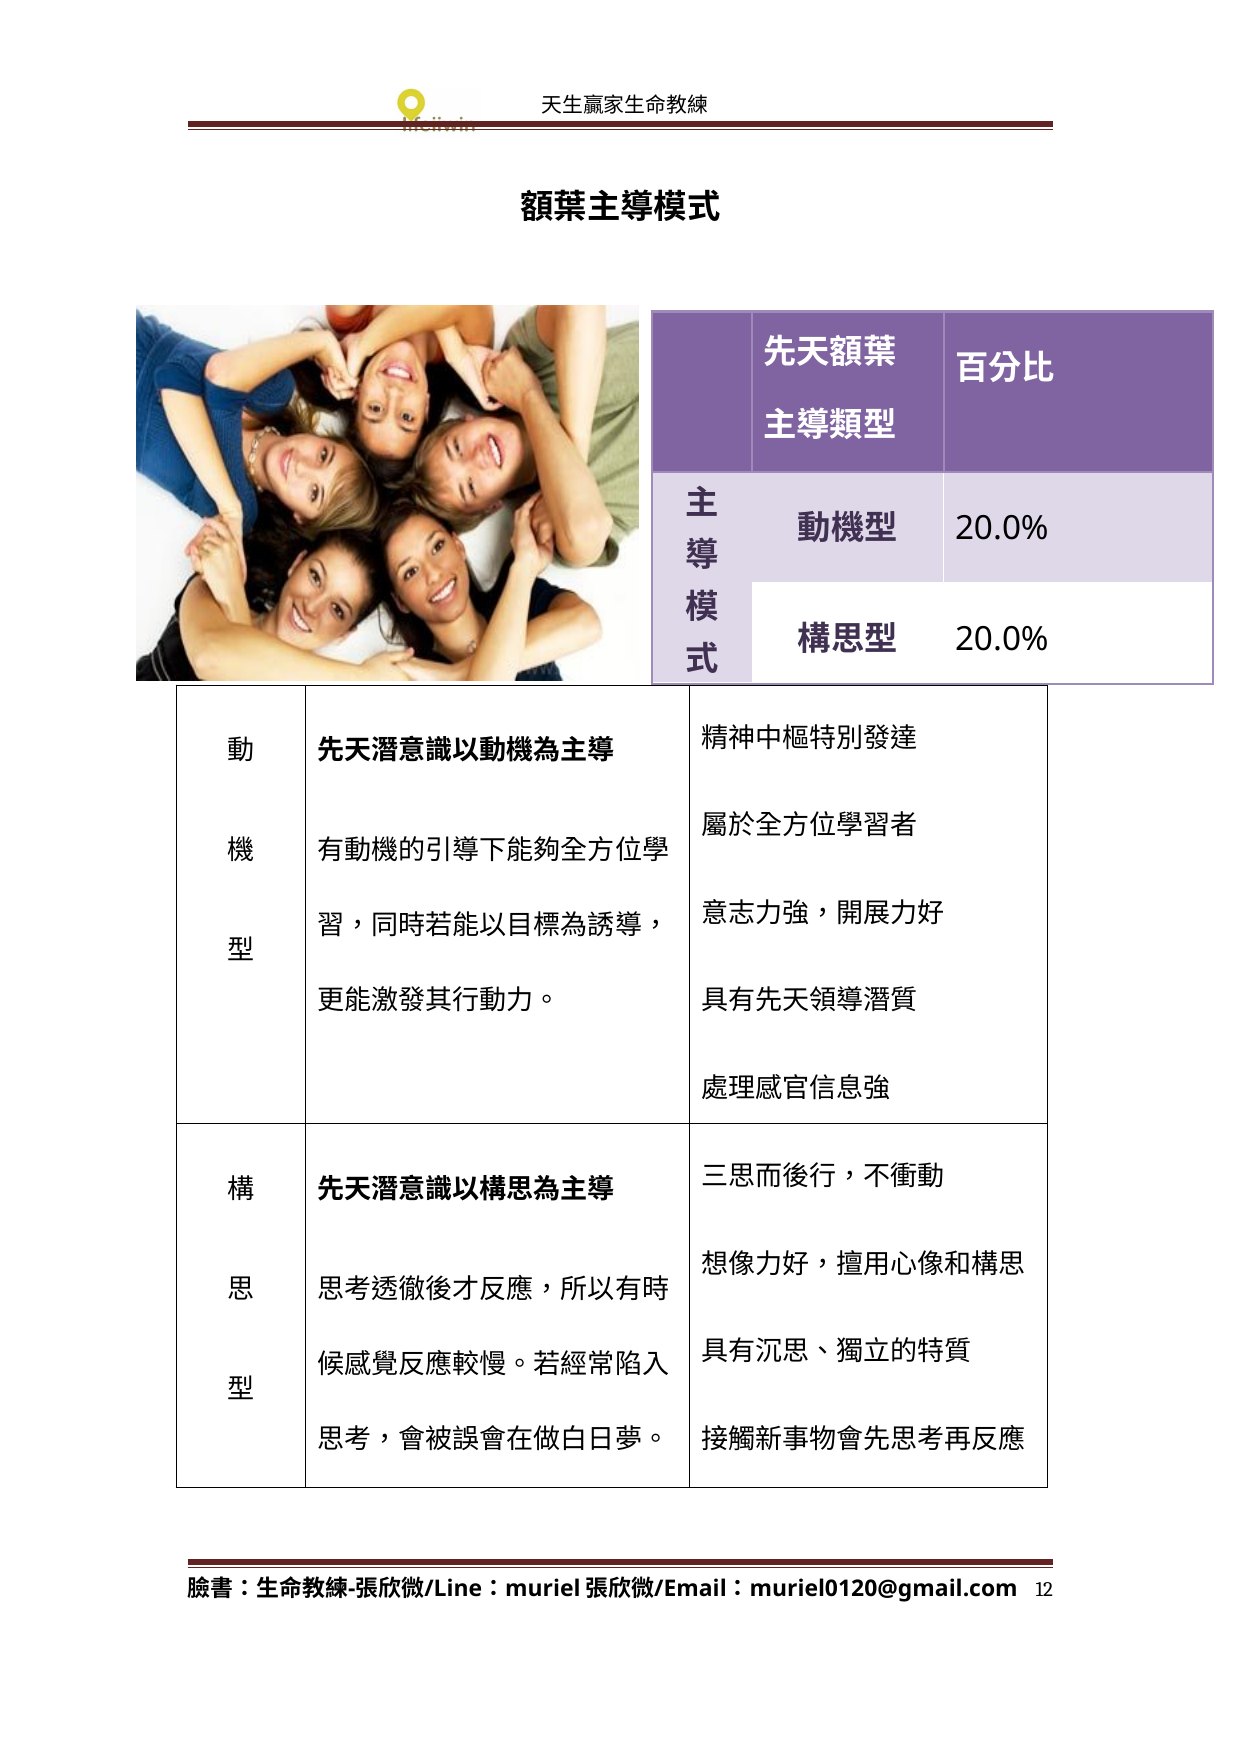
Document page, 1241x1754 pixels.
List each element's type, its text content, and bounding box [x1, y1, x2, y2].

table_header 先天額葉 主導類型 [753, 313, 943, 471]
table_header 先天潛意識以動機為主導 有動機的引導下能夠全方位學習，同時若能以目標為誘導，更能激發其行動力。 [306, 686, 689, 1123]
table_header 百分比 [945, 313, 1212, 471]
table_cell 動機型 [752, 473, 943, 582]
table_header 動 機 型 [177, 686, 305, 1123]
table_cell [690, 1124, 1047, 1487]
picture [393, 88, 482, 121]
table_cell 20.0% [944, 473, 1212, 582]
table_cell 構思型 [752, 582, 943, 682]
table_cell 主 導 模 式 [653, 473, 752, 682]
table_header [653, 313, 751, 471]
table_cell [306, 1124, 689, 1487]
table_header 精神中樞特別發達 屬於全方位學習者 意志力強，開展力好 具有先天領導潛質 處理感官信息強 [690, 686, 1047, 1123]
text 額葉主導模式 [187, 166, 1053, 241]
table_cell 20.0% [944, 582, 1212, 682]
picture [393, 130, 482, 137]
table_cell 構 思 型 [177, 1124, 305, 1487]
picture [136, 305, 639, 681]
